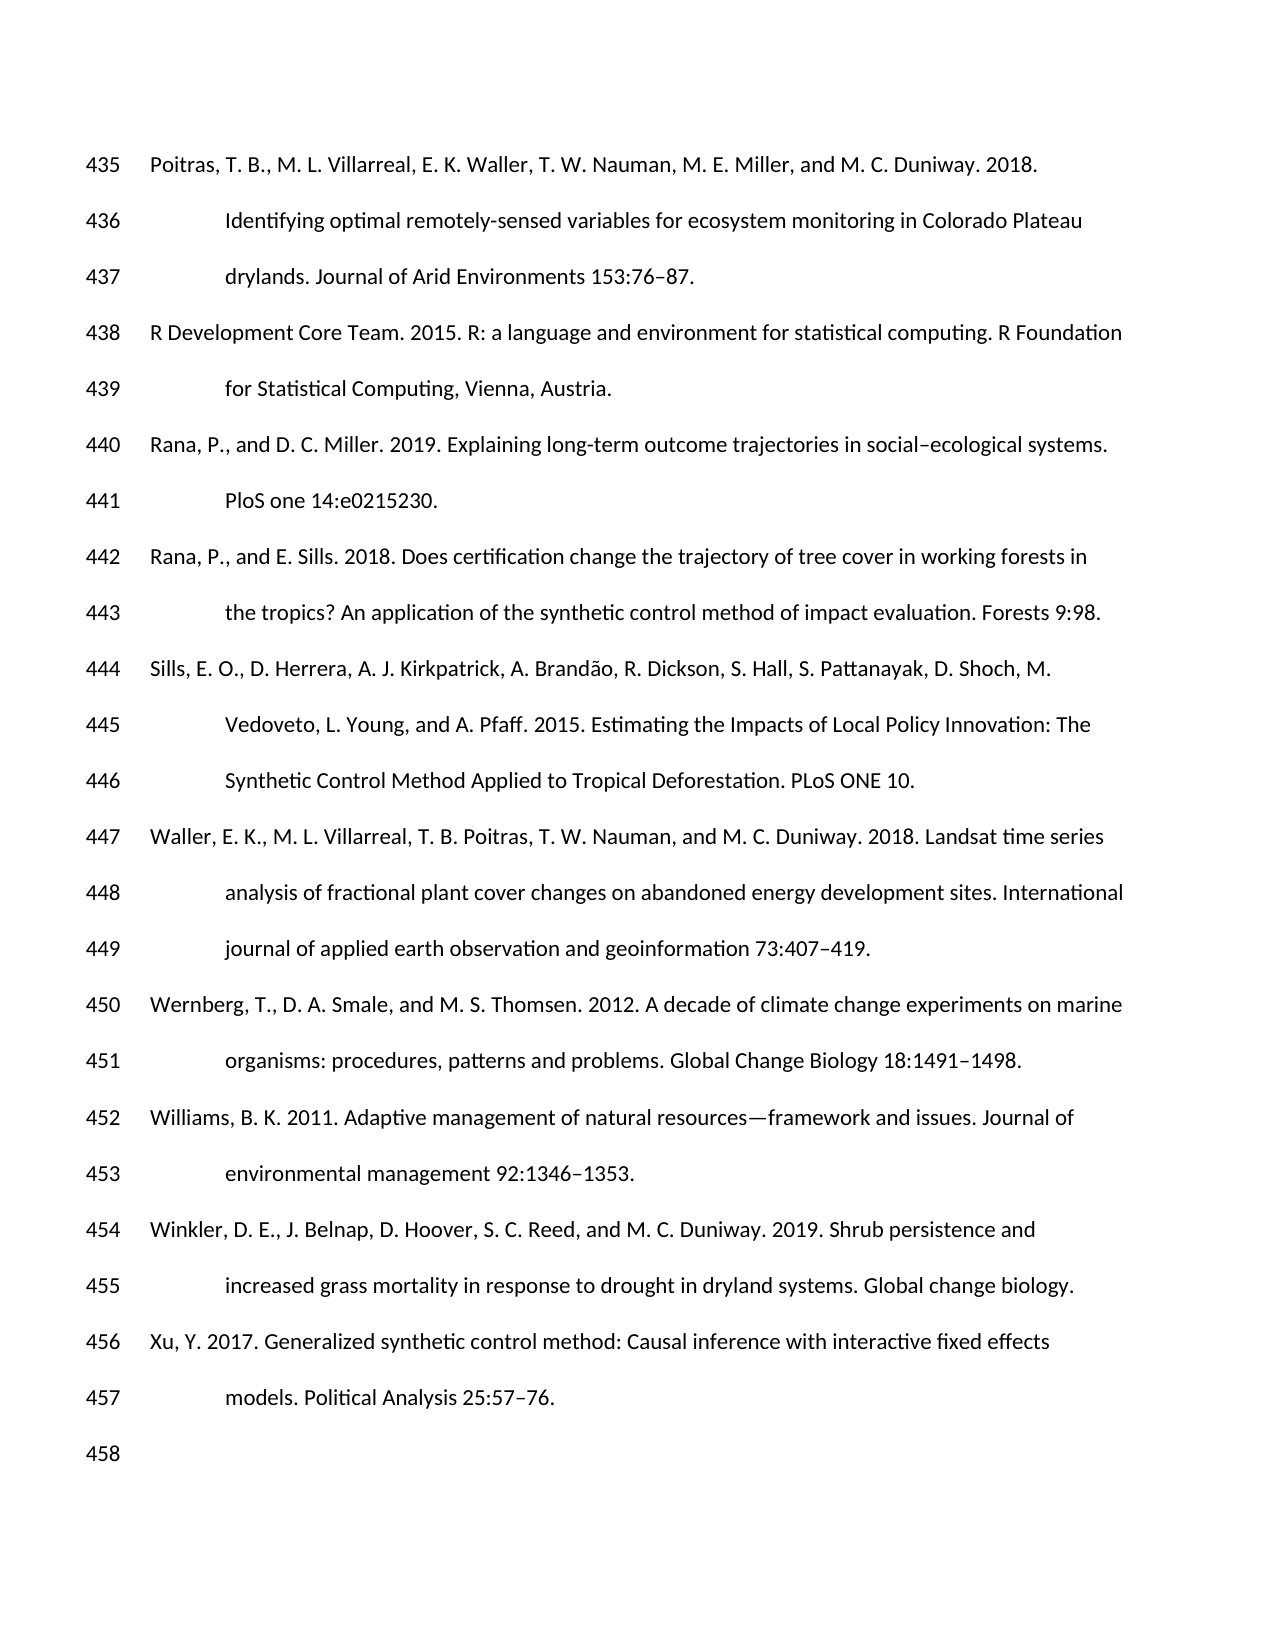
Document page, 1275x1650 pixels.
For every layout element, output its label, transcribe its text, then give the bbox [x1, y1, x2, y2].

text Sills, E. O., D. Herrera, A. J. Kirkpatrick, A. Brandão, R. Dickson, S. Hall, S. Pattanayak, D. Shoch, M. Vedoveto, L. Young, and A. Pfaff. 2015. Estimating the Impacts of Local Policy Innovation: The Synthetic Control Method Applied to Tropical Deforestation. PLoS ONE 10. [150, 654, 1125, 794]
text Poitras, T. B., M. L. Villarreal, E. K. Waller, T. W. Nauman, M. E. Miller, and M. C. Duniway. 2018. Identifying optimal remotely-sensed variables for ecosystem monitoring in Colorado Plateau drylands. Journal of Arid Environments 153:76–87. [150, 150, 1125, 290]
text Waller, E. K., M. L. Villarreal, T. B. Poitras, T. W. Nauman, and M. C. Duniway. 2018. Landsat time series analysis of fractional plant cover changes on abandoned energy development sites. International journal of applied earth observation and geoinformation 73:407–419. [150, 822, 1125, 963]
text Xu, Y. 2017. Generalized synthetic control method: Causal inference with interactive fixed effects models. Political Analysis 25:57–76. [150, 1327, 1125, 1411]
text Williams, B. K. 2011. Adaptive management of natural resources—framework and issues. Journal of environmental management 92:1346–1353. [150, 1103, 1125, 1187]
text Wernberg, T., D. A. Smale, and M. S. Thomsen. 2012. A decade of climate change experiments on marine organisms: procedures, patterns and problems. Global Change Biology 18:1491–1498. [150, 991, 1125, 1075]
text Rana, P., and E. Sills. 2018. Does certification change the trajectory of tree cover in working forests in the tropics? An application of the synthetic control method of impact evaluation. Forests 9:98. [150, 542, 1125, 626]
text R Development Core Team. 2015. R: a language and environment for statistical computing. R Foundation for Statistical Computing, Vienna, Austria. [150, 318, 1125, 402]
text Winkler, D. E., J. Belnap, D. Hoover, S. C. Reed, and M. C. Duniway. 2019. Shrub persistence and increased grass mortality in response to drought in dryland systems. Global change biology. [150, 1215, 1125, 1299]
text Rana, P., and D. C. Miller. 2019. Explaining long-term outcome trajectories in social–ecological systems. PloS one 14:e0215230. [150, 430, 1125, 514]
